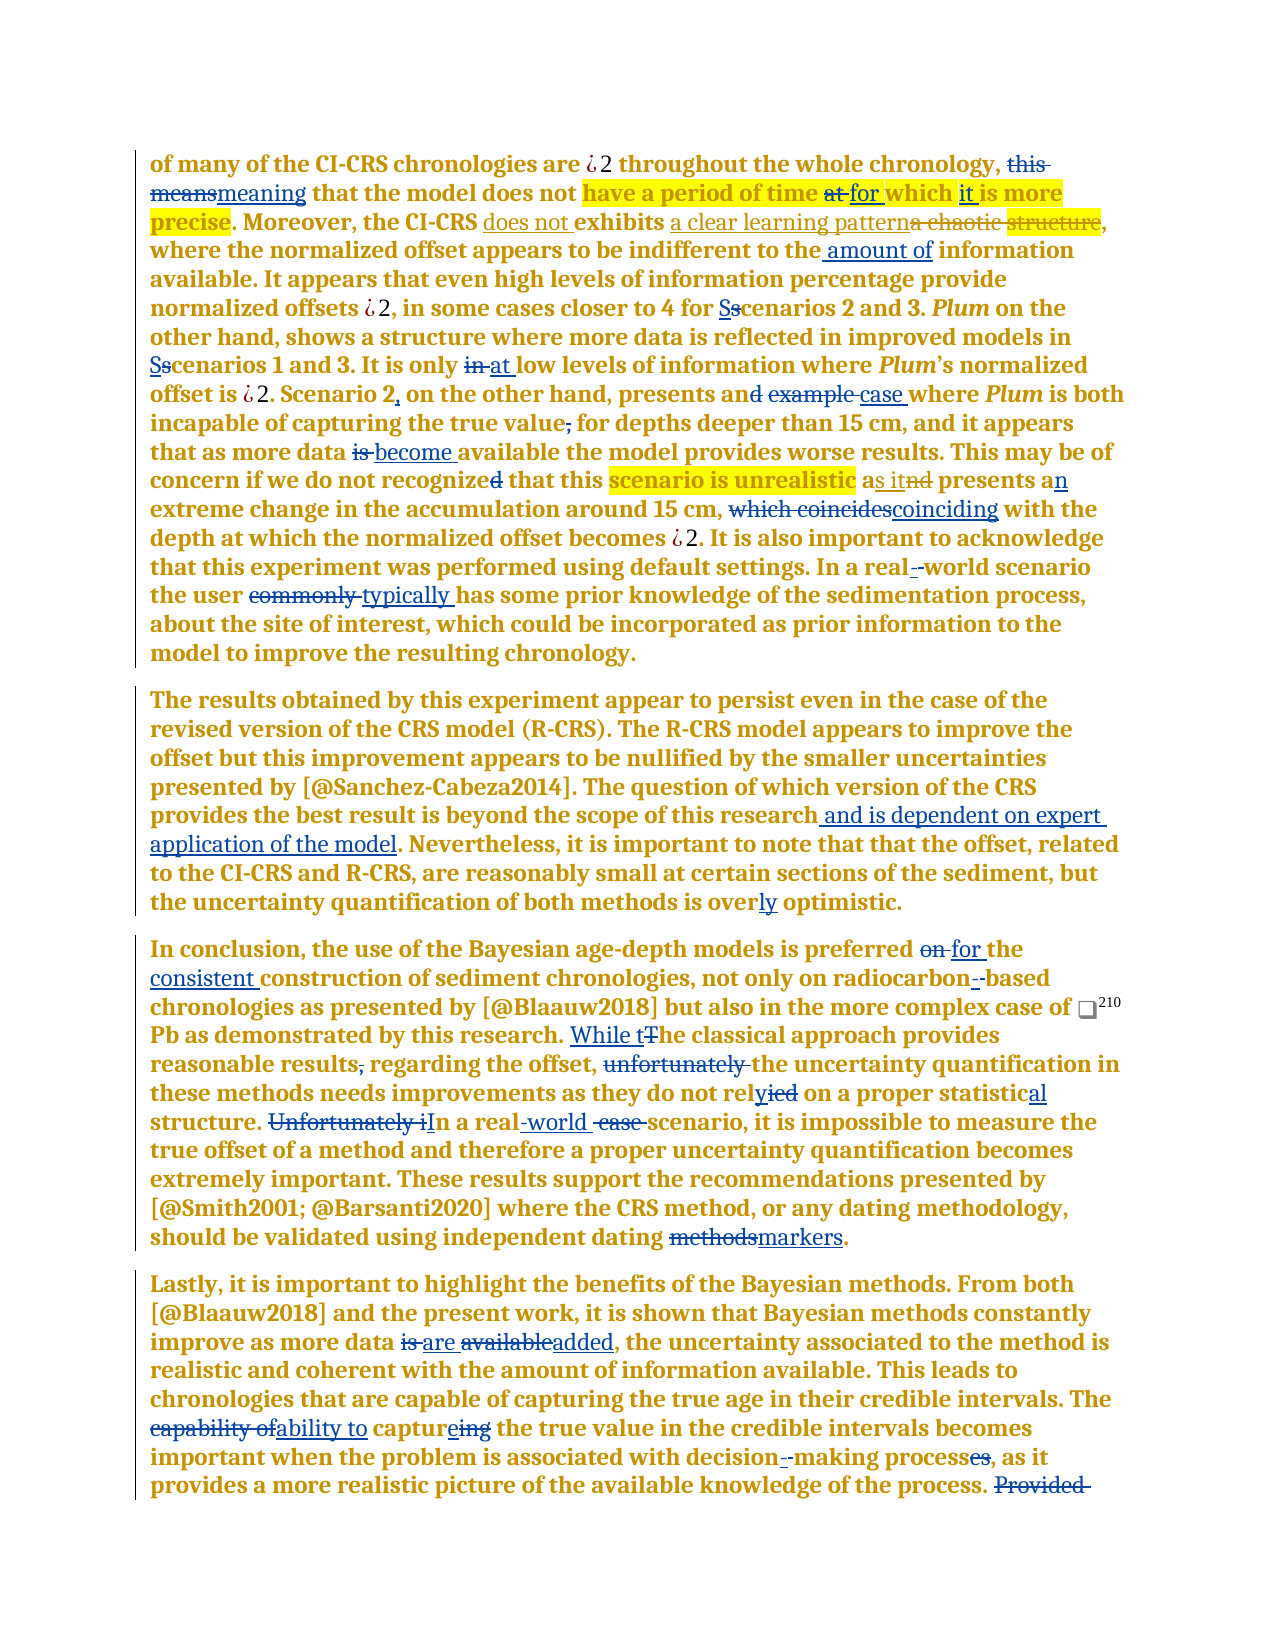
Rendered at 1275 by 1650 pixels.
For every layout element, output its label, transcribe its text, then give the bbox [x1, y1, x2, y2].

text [150, 150, 1125, 667]
text The results obtained by this experiment appear to persist even in the case of the revised version of the CRS model (R-CRS). The R-CRS model appears to improve the offset but this improvement appears to be nullified by the smaller uncertainties presented by [@Sanchez-Cabeza2014]. The question of which version of the CRS provides the best result is beyond the scope of this research. Nevertheless, it is important to note that that the offset, related to the CI-CRS and R-CRS, are reasonably small at certain sections of the sediment, but the uncertainty quantification of both methods is over optimistic. [150, 686, 1125, 916]
text In conclusion, the use of the Bayesian age-depth models is preferred the construction of sediment chronologies, not only on radiocarbonbased chronologies as presented by [@Blaauw2018] but also in the more complex case of Pb as demonstrated by this research. he classical approach provides reasonable results regarding the offset, the uncertainty quantification in these methods needs improvements as they do not rel on a proper statistic structure. n a realscenario, it is impossible to measure the true offset of a method and therefore a proper uncertainty quantification becomes extremely important. These results support the recommendations presented by [@Smith2001; @Barsanti2020] where the CRS method, or any dating methodology, should be validated using independent dating . [150, 935, 1125, 1251]
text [150, 1270, 1125, 1500]
